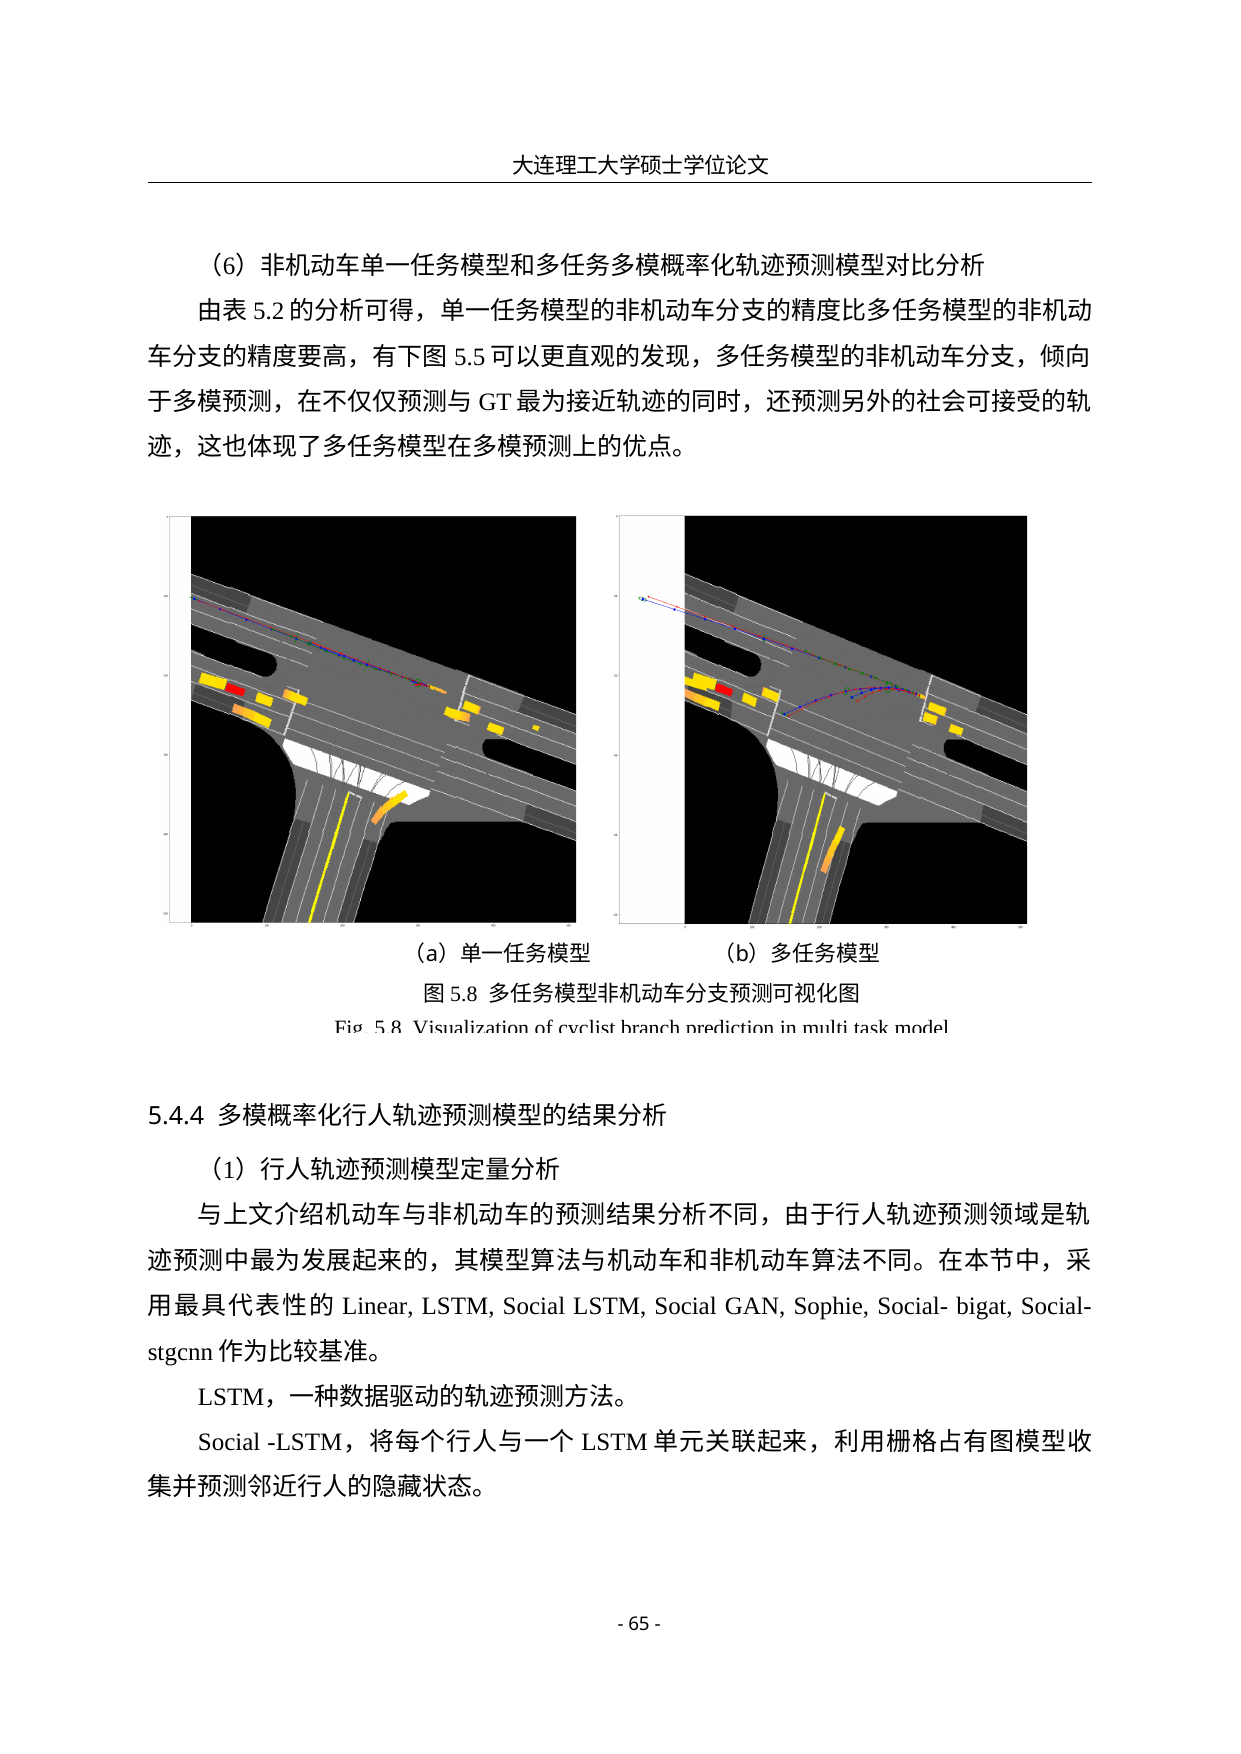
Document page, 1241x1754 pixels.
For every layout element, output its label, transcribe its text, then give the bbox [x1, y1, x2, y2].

picture [162, 515, 577, 929]
subtitle 5.4.4 多模概率化行人轨迹预测模型的结果分析 [148, 1095, 1092, 1132]
text Social -LSTM，将每个行人与一个LSTM单元关联起来，利用栅格占有图模型收集并预测邻近行人的隐藏状态。 [148, 1422, 1092, 1503]
text 与上文介绍机动车与非机动车的预测结果分析不同，由于行人轨迹预测领域是轨迹预测中最为发展起来的，其模型算法与机动车和非机动车算法不同。在本节中，采用最具代表性的Linear, LSTM, Social LSTM, Social GAN, Sophie, Social- bigat, Social- stgcnn作为比较基准。 [148, 1195, 1092, 1367]
text （6）非机动车单一任务模型和多任务多模概率化轨迹预测模型对比分析 [148, 246, 1092, 282]
text LSTM，一种数据驱动的轨迹预测方法。 [148, 1376, 1092, 1412]
text （1）行人轨迹预测模型定量分析 [148, 1150, 1092, 1186]
text 由表5.2的分析可得，单一任务模型的非机动车分支的精度比多任务模型的非机动车分支的精度要高，有下图5.5可以更直观的发现，多任务模型的非机动车分支，倾向于多模预测，在不仅仅预测与GT最为接近轨迹的同时，还预测另外的社会可接受的轨迹，这也体现了多任务模型在多模预测上的优点。 [148, 291, 1092, 463]
picture [613, 515, 1028, 929]
